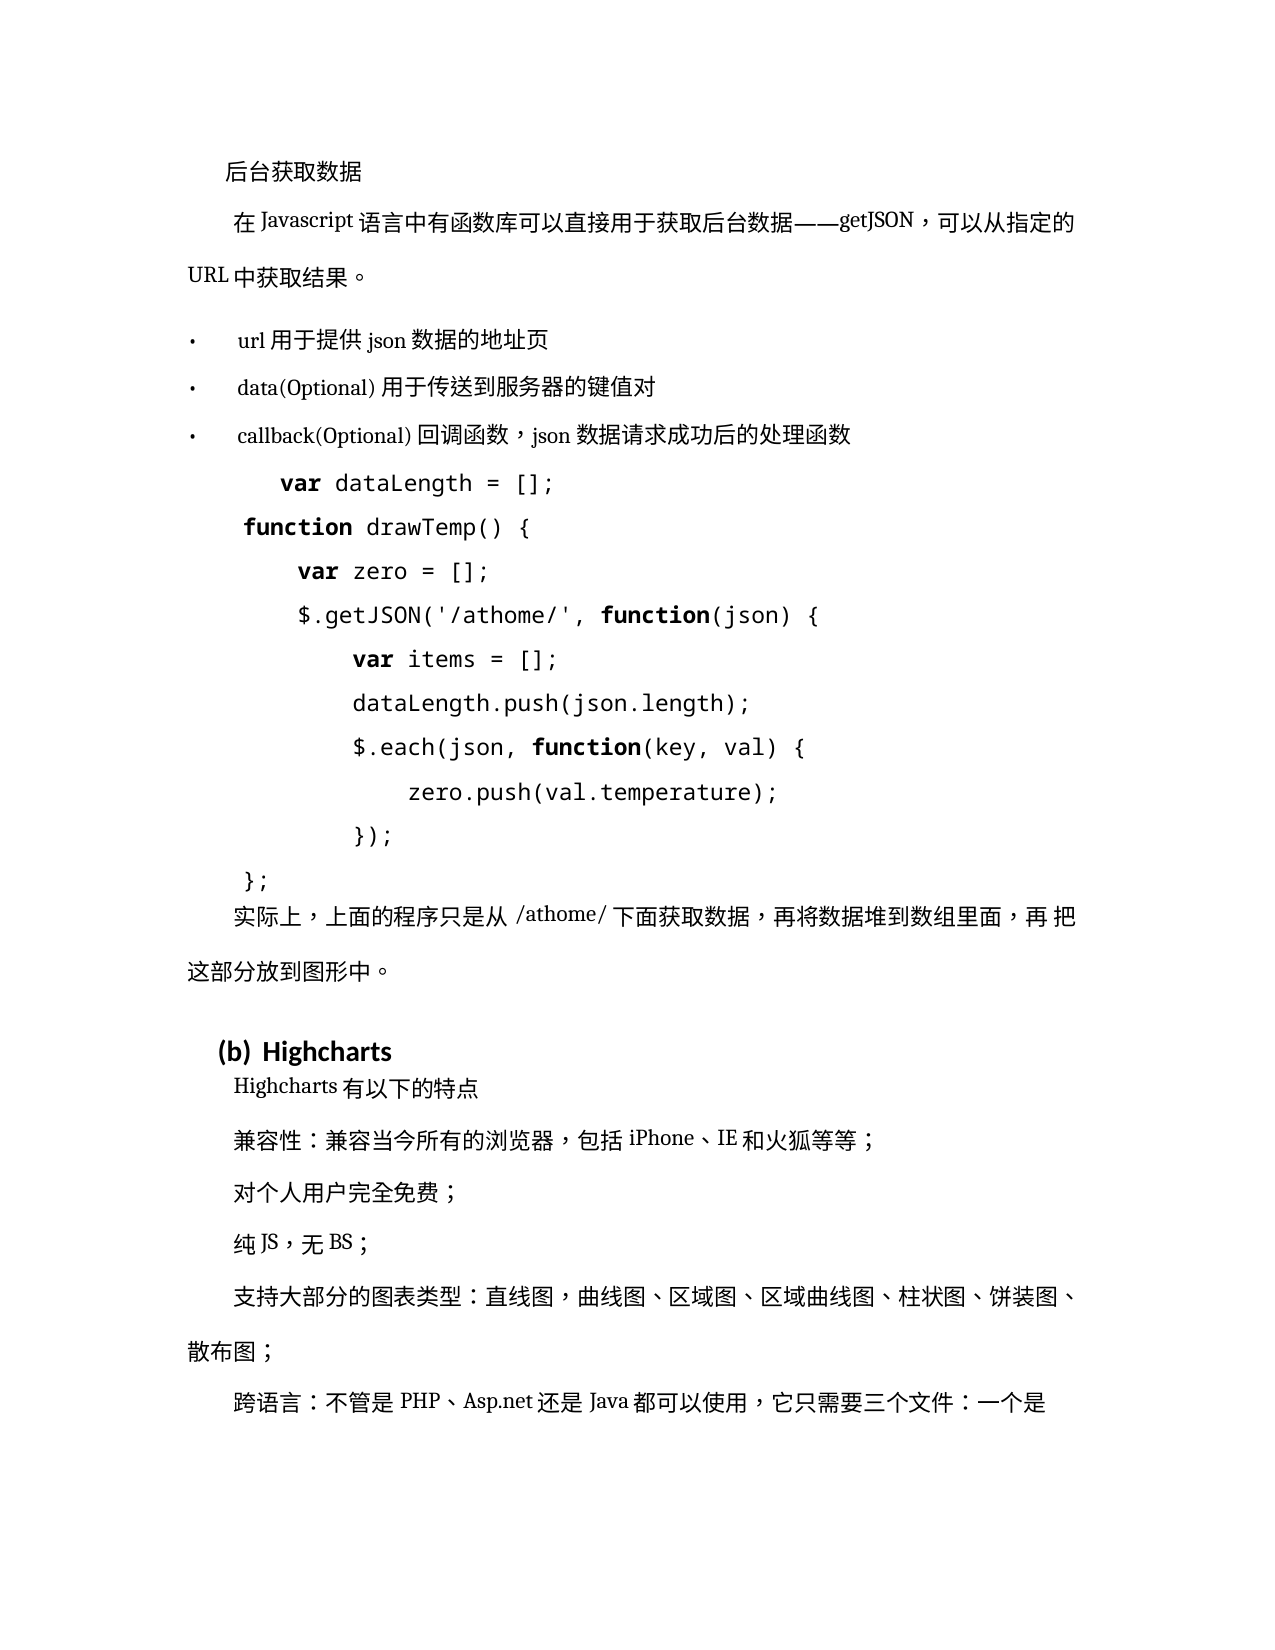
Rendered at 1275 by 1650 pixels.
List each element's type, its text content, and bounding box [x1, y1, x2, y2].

list data(Optional) 用于传送到服务器的键值对 [187, 365, 1087, 409]
subtitle Highcharts [217, 1029, 1087, 1073]
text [187, 1387, 1087, 1431]
text 在Javascript语言中有函数库可以直接用于获取后台数据——getJSON，可以从指定的URL中获取结果。 [187, 207, 1087, 306]
text 对个人用户完全免费； [187, 1177, 1087, 1221]
text Highcharts有以下的特点 [187, 1073, 1087, 1117]
list url 用于提供 json 数据的地址页 [187, 317, 1087, 361]
text 兼容性：兼容当今所有的浏览器，包括 iPhone、IE 和火狐等等； [187, 1125, 1087, 1169]
text var dataLength = []; function drawTemp() { var zero = []; $.getJSON('/athome/', function(json) { var items = []; dataLength.push(json.length); $.each(json, function(key, val) { zero.push(val.temperature); }); }; [187, 461, 1087, 901]
text 支持大部分的图表类型：直线图，曲线图、区域图、区域曲线图、柱状图、饼装图、散布图； [187, 1281, 1087, 1379]
list callback(Optional) 回调函数，json 数据请求成功后的处理函数 [187, 413, 1087, 457]
text 后台获取数据 [187, 150, 1087, 194]
text 实际上，上面的程序只是从 /athome/ 下面获取数据，再将数据堆到数组里面，再 把这部分放到图形中。 [187, 901, 1087, 1000]
text 纯JS，无BS； [187, 1229, 1087, 1273]
